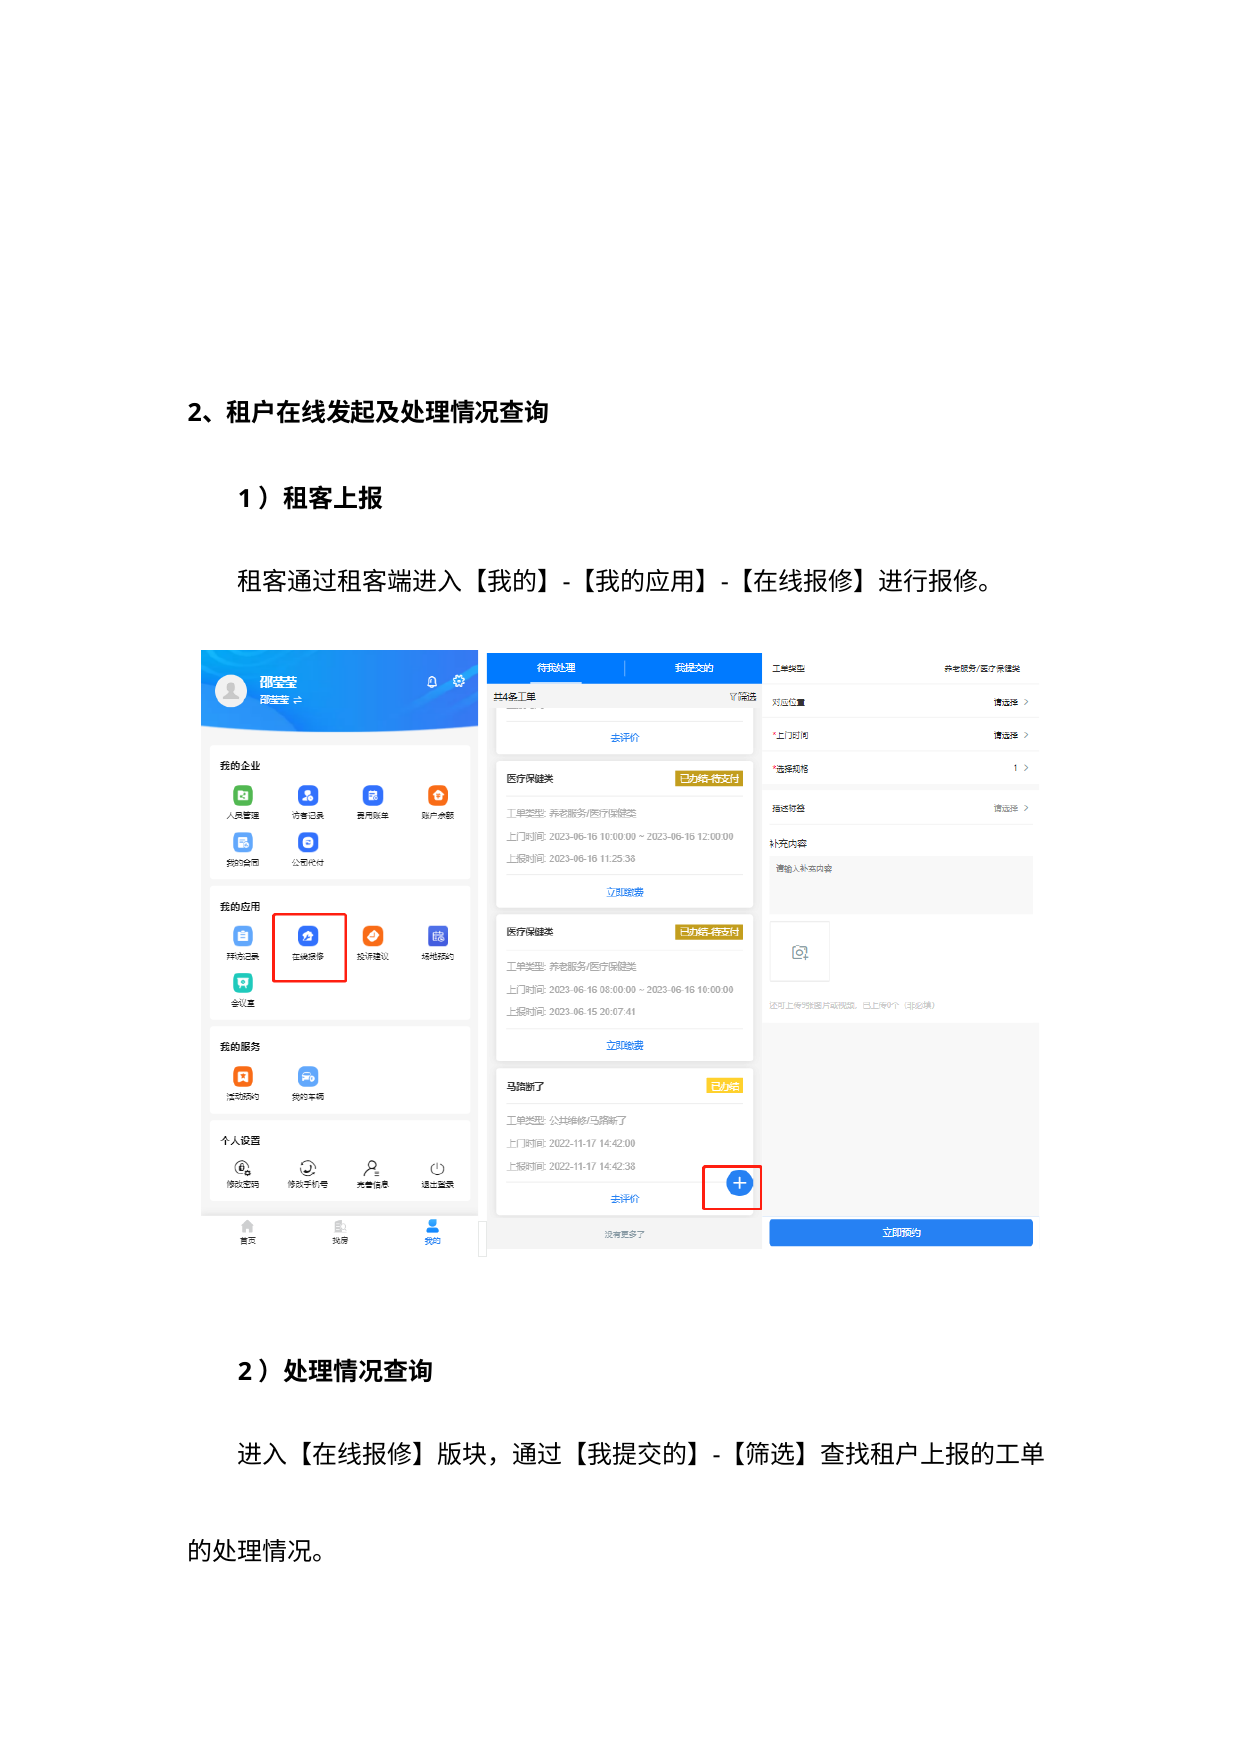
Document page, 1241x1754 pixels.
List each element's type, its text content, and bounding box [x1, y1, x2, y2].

text 租客通过租客端进入【我的】-【我的应用】-【在线报修】进行报修。 [187, 547, 1053, 612]
picture [486, 650, 1040, 1249]
subtitle 1 ）租客上报 [187, 464, 1053, 529]
picture [201, 650, 479, 1249]
subtitle 2、租户在线发起及处理情况查询 [187, 378, 1053, 443]
subtitle 2 ）处理情况查询 [187, 1337, 1053, 1402]
text 进入【在线报修】版块，通过【我提交的】-【筛选】查找租户上报的工单的处理情况。 [187, 1420, 1053, 1582]
